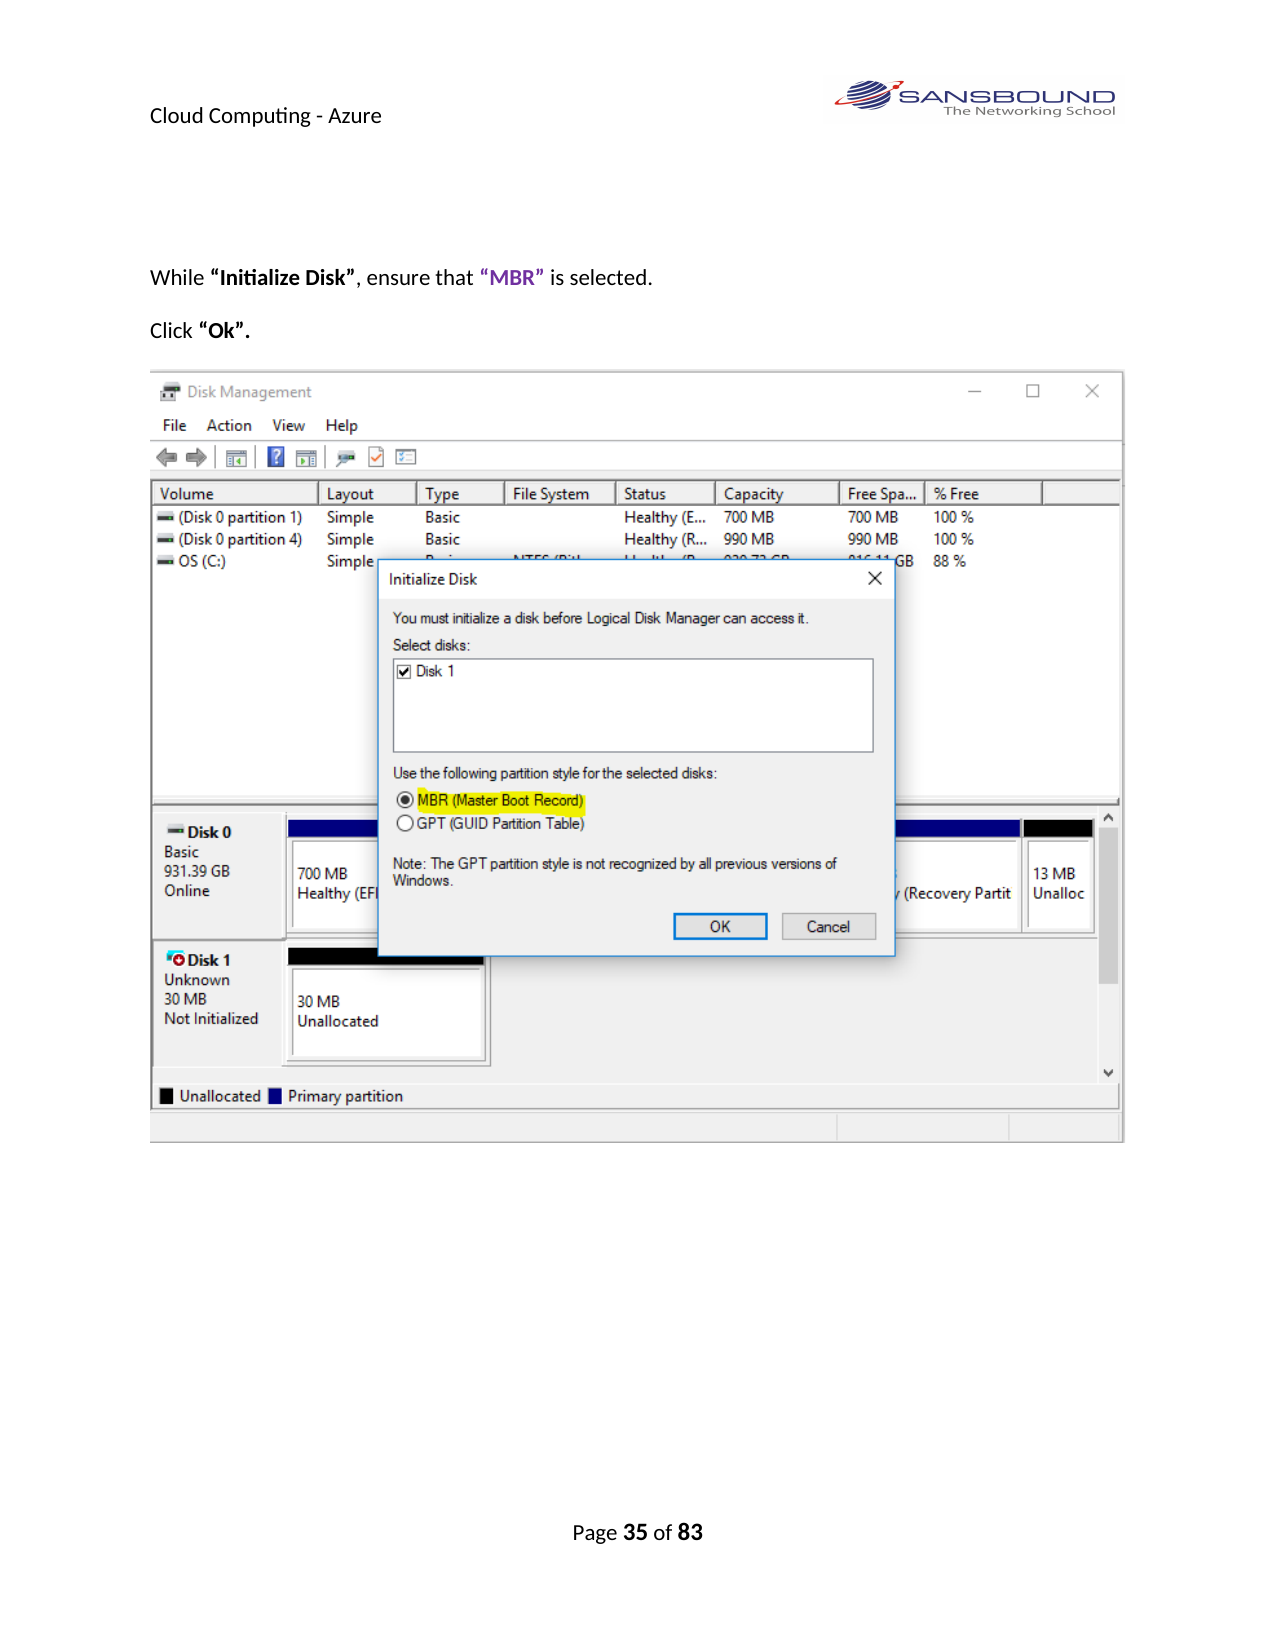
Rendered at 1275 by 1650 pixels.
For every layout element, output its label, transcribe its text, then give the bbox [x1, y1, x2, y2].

picture [823, 75, 1125, 124]
text Click “Ok”. [150, 316, 1125, 344]
picture [150, 369, 1125, 1143]
text While “Initialize Disk”, ensure that “MBR” is selected. [150, 263, 1125, 291]
